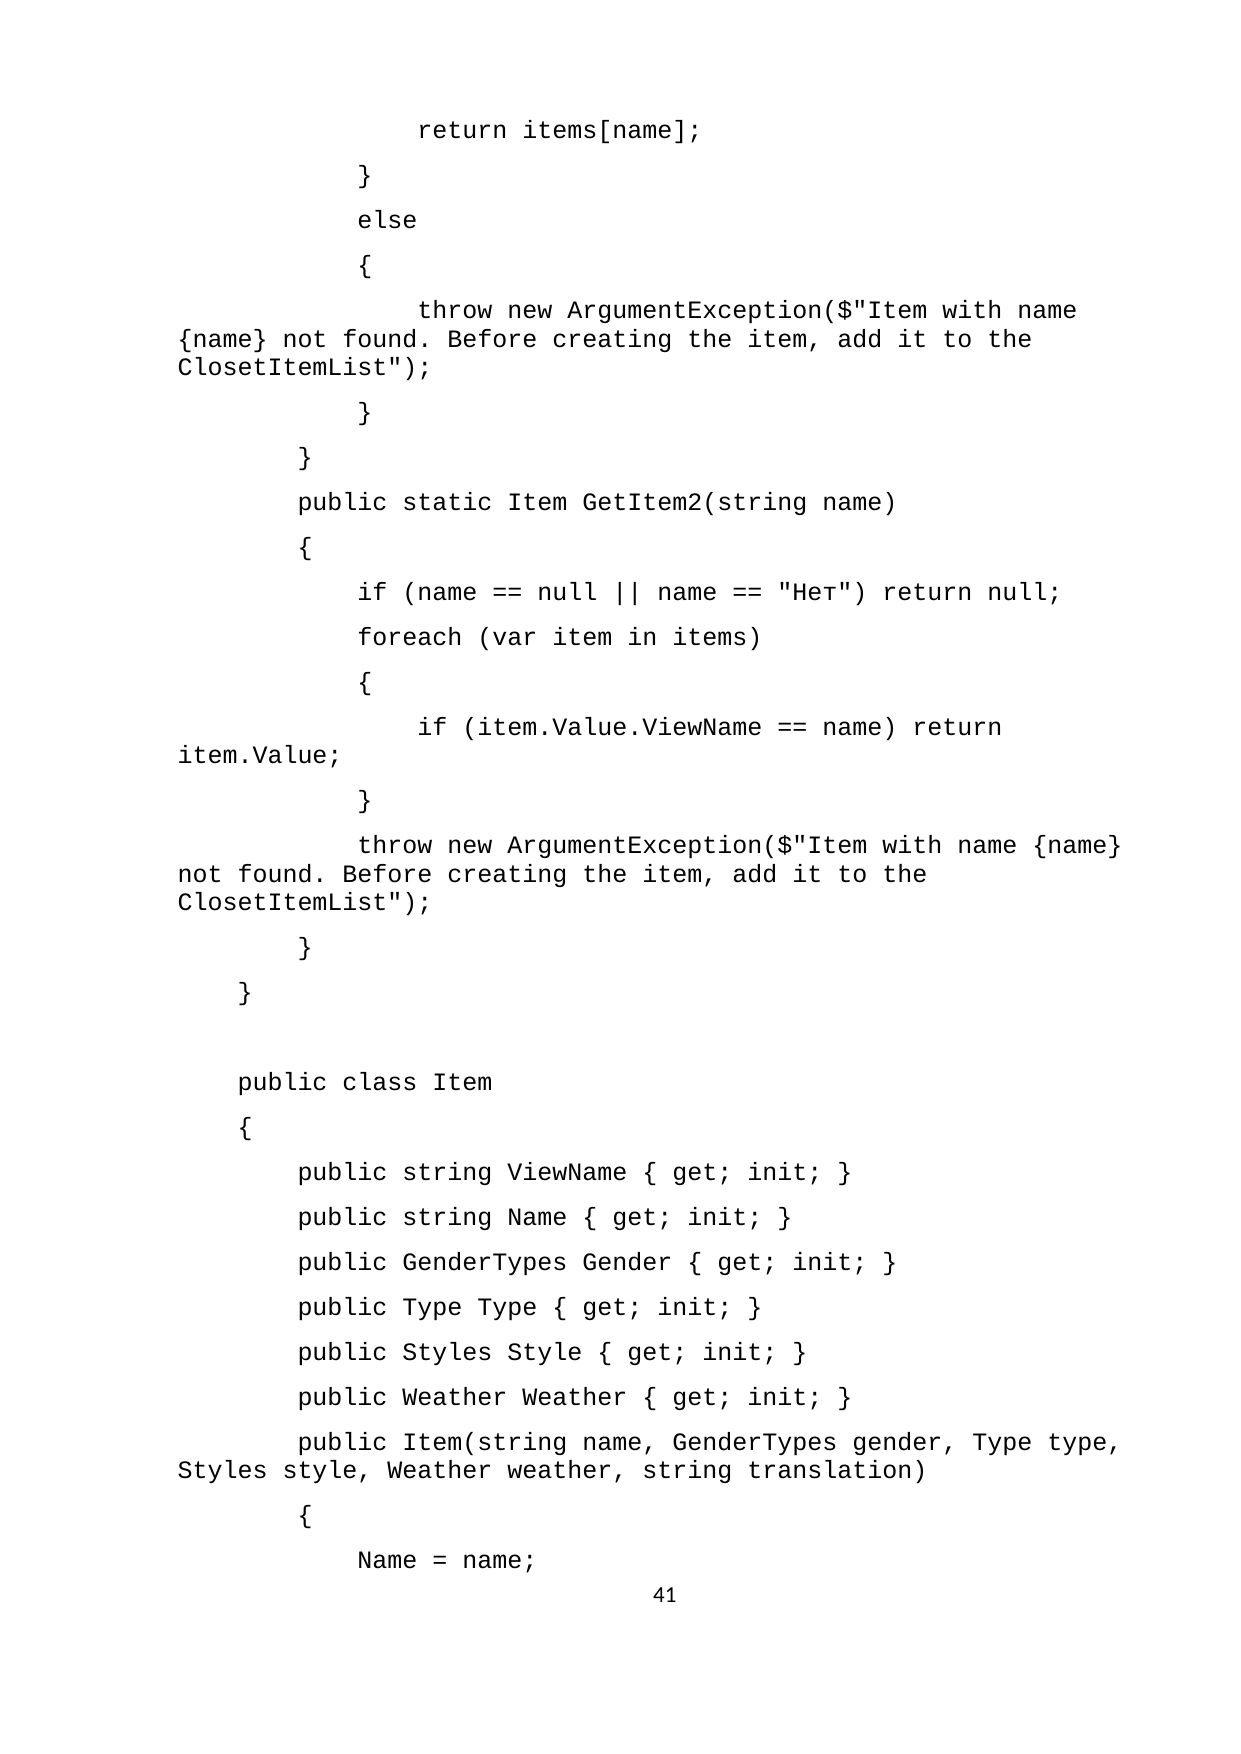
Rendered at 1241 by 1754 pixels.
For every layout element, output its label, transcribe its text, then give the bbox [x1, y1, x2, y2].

text { [177, 1115, 1152, 1143]
text public GenderTypes Gender { get; init; } [177, 1250, 1152, 1278]
text public Weather Weather { get; init; } [177, 1385, 1152, 1413]
text { [177, 670, 1152, 698]
text if (item.Value.ViewName == name) return item.Value; [177, 715, 1152, 771]
text } [177, 935, 1152, 963]
text { [177, 253, 1152, 281]
text { [177, 1503, 1152, 1531]
text } [177, 400, 1152, 428]
text public static Item GetItem2(string name) [177, 490, 1152, 518]
text foreach (var item in items) [177, 625, 1152, 653]
text else [177, 208, 1152, 236]
text } [177, 445, 1152, 473]
text public string Name { get; init; } [177, 1205, 1152, 1233]
text return items[name]; [177, 118, 1152, 146]
text Name = name; [177, 1548, 1152, 1576]
text if (name == null || name == "Нет") return null; [177, 580, 1152, 608]
text public class Item [177, 1070, 1152, 1098]
text } [177, 980, 1152, 1008]
text public Type Type { get; init; } [177, 1295, 1152, 1323]
text } [177, 788, 1152, 816]
text public Styles Style { get; init; } [177, 1340, 1152, 1368]
text } [177, 163, 1152, 191]
text { [177, 535, 1152, 563]
text public string ViewName { get; init; } [177, 1160, 1152, 1188]
text throw new ArgumentException($"Item with name {name} not found. Before creating the item, add it to the ClosetItemList"); [177, 833, 1152, 918]
text public Item(string name, GenderTypes gender, Type type, Styles style, Weather weather, string translation) [177, 1430, 1152, 1486]
text throw new ArgumentException($"Item with name {name} not found. Before creating the item, add it to the ClosetItemList"); [177, 298, 1152, 383]
